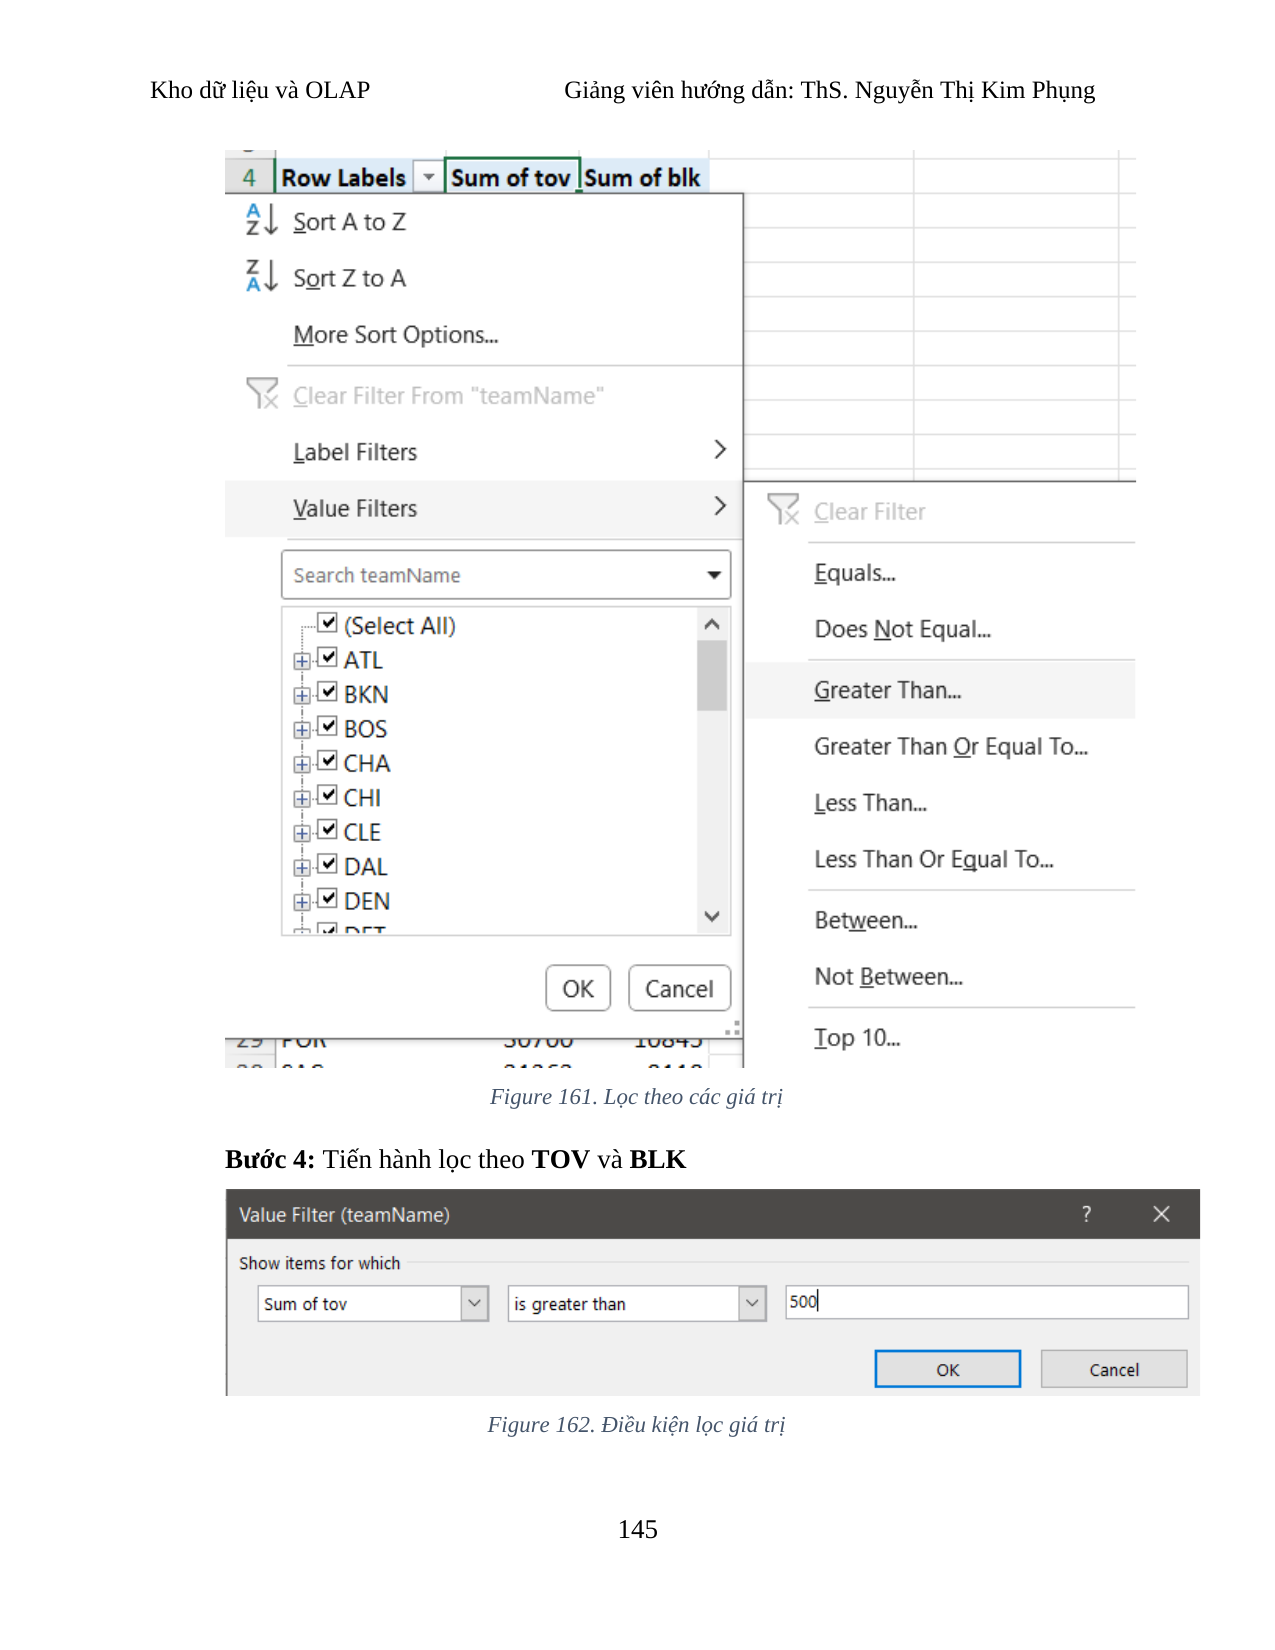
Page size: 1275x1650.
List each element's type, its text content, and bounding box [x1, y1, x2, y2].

text Bước 4: Tiến hành lọc theo TOV và BLK [225, 1143, 1125, 1174]
picture [225, 1189, 1200, 1396]
text Figure 161. Lọc theo các giá trị [150, 1083, 1125, 1109]
picture [225, 150, 1137, 1068]
text Figure 162. Điều kiện lọc giá trị [150, 1411, 1125, 1437]
